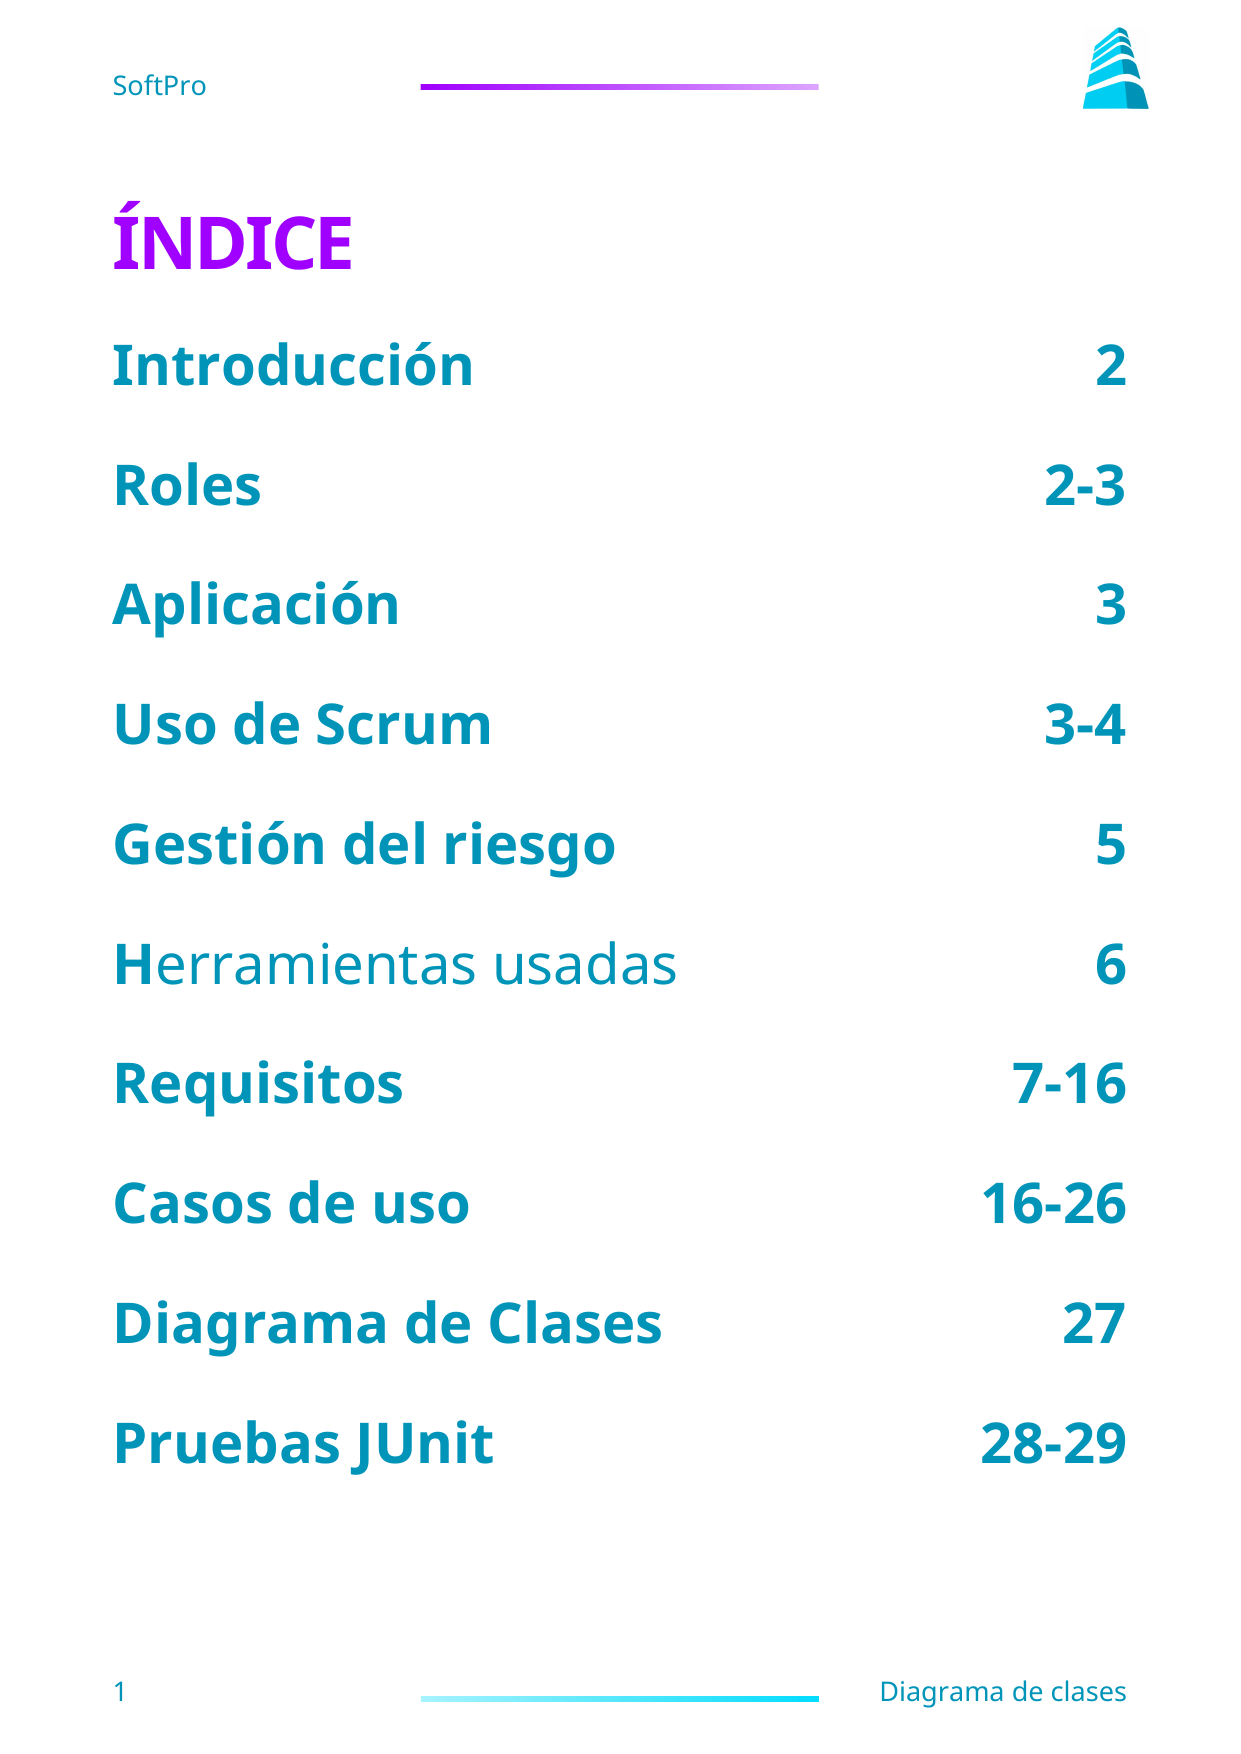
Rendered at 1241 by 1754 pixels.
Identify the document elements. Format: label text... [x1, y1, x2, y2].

text Diagrama de Clases 27 [112, 1283, 1128, 1360]
picture [1082, 26, 1150, 110]
text Herramientas usadas 6 [112, 924, 1128, 1001]
picture [420, 1696, 819, 1702]
text Roles 2-3 [112, 445, 1128, 522]
text Aplicación 3 [112, 565, 1128, 641]
picture [420, 84, 819, 90]
text Gestión del riesgo 5 [112, 804, 1128, 881]
text Pruebas JUnit 28-29 [112, 1403, 1128, 1480]
text Casos de uso 16-26 [112, 1164, 1128, 1240]
title Índice [112, 192, 1128, 291]
text Introducción 2 [112, 325, 1128, 402]
text Uso de Scrum 3-4 [112, 684, 1128, 761]
text Requisitos 7-16 [112, 1044, 1128, 1121]
